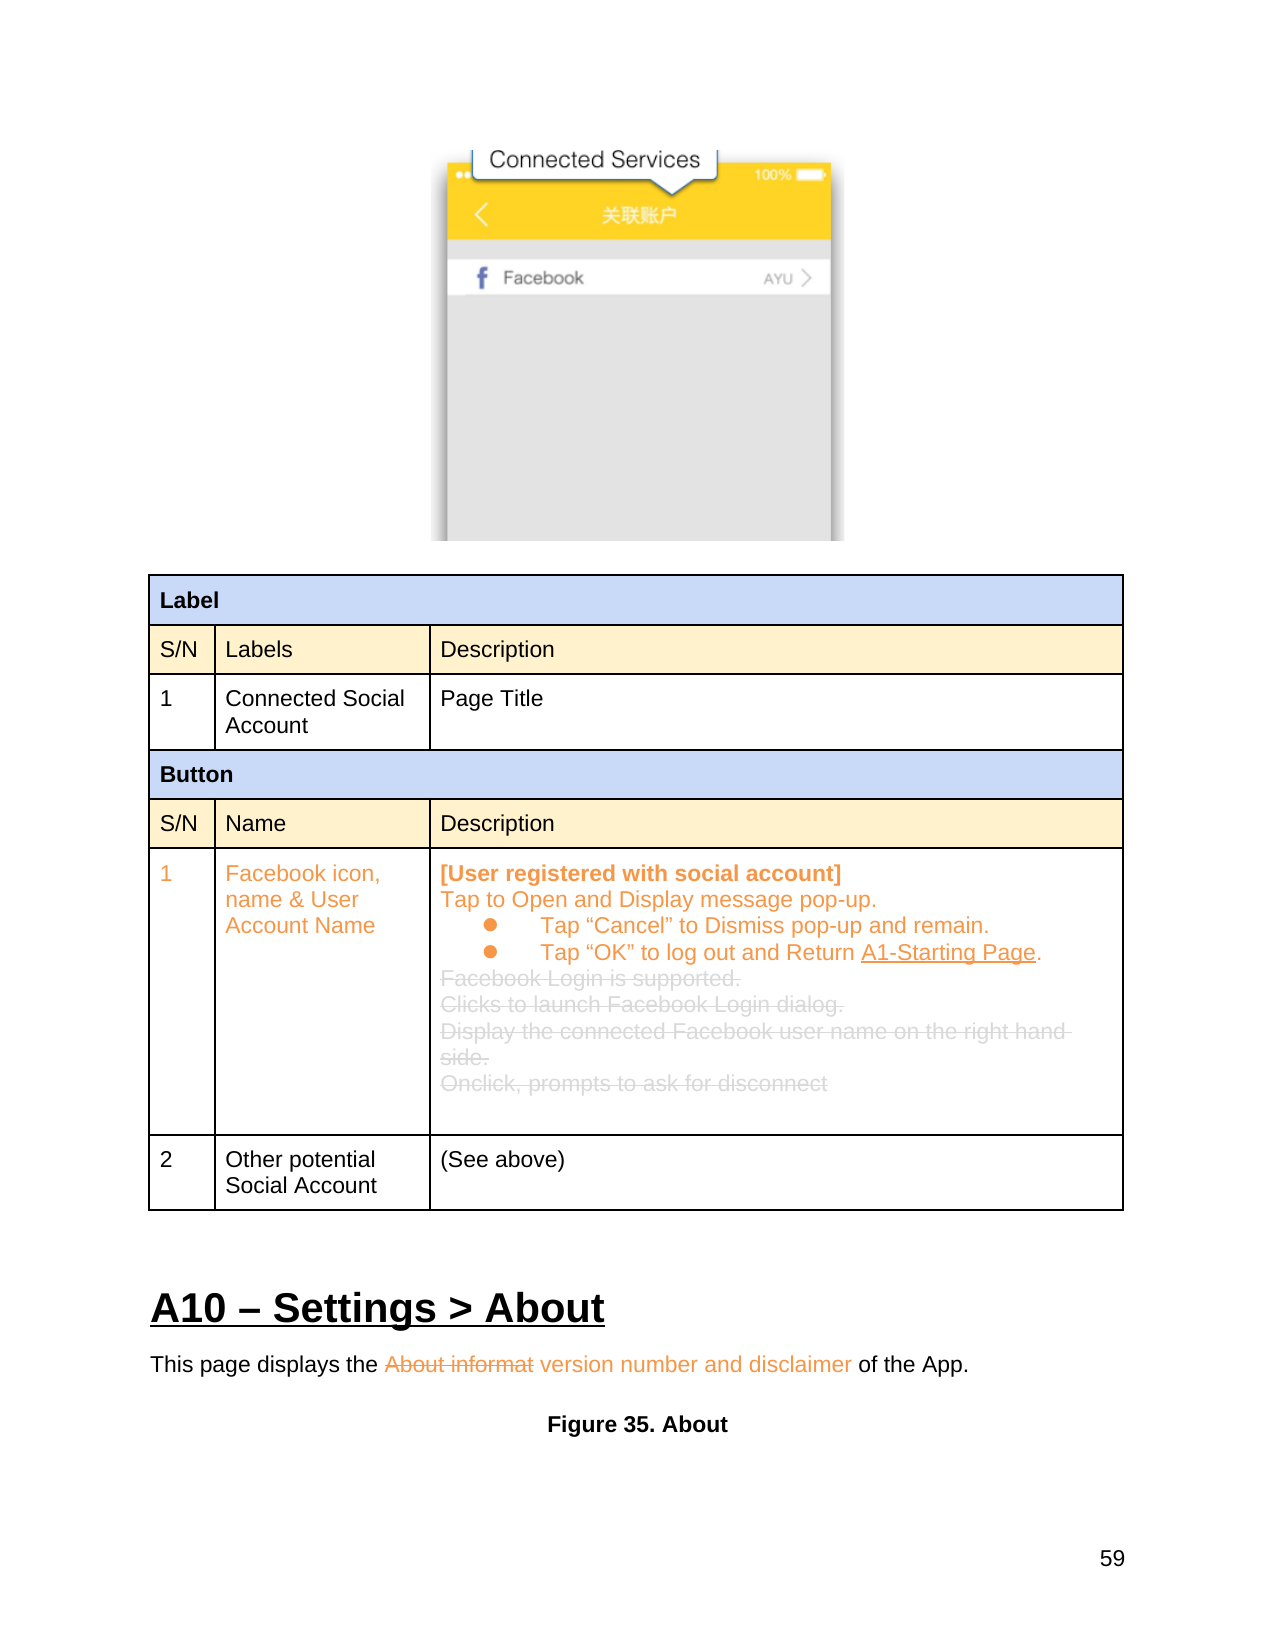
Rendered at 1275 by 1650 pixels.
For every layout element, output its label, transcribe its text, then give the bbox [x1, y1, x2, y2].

table_cell (See above) [431, 1136, 1122, 1209]
table_cell Button [150, 751, 1122, 798]
subtitle A10 – Settings > About [150, 1283, 1125, 1331]
table_cell Name [216, 800, 429, 847]
table_cell Labels [216, 626, 429, 673]
table_cell S/N [150, 626, 214, 673]
text Figure 35. About [150, 1411, 1125, 1437]
table_cell Connected Social Account [216, 675, 429, 748]
table_cell 1 [150, 849, 214, 1133]
table_cell Facebook icon, name & User Account Name [216, 849, 429, 1133]
table_cell S/N [150, 800, 214, 847]
table_cell Description [431, 800, 1122, 847]
table_cell Page Title [431, 675, 1122, 748]
table_header Label [150, 576, 1122, 624]
picture [430, 150, 845, 541]
table_cell Description [431, 626, 1122, 673]
text This page displays the About informat version number and disclaimer of the App. [150, 1351, 1125, 1377]
table_cell Other potential Social Account [216, 1136, 429, 1209]
table_cell [User registered with social account] Tap to Open and Display message pop-up. Tap “Cancel” to Dismiss pop-up and remain. Tap “OK” to log out and Return A1-Starting Page. Facebook Login is supported. Clicks to launch Facebook Login dialog. Display the connected Facebook user name on the right hand side. Onclick, prompts to ask for disconnect [431, 849, 1122, 1133]
table_cell 2 [150, 1136, 214, 1209]
table_cell 1 [150, 675, 214, 748]
